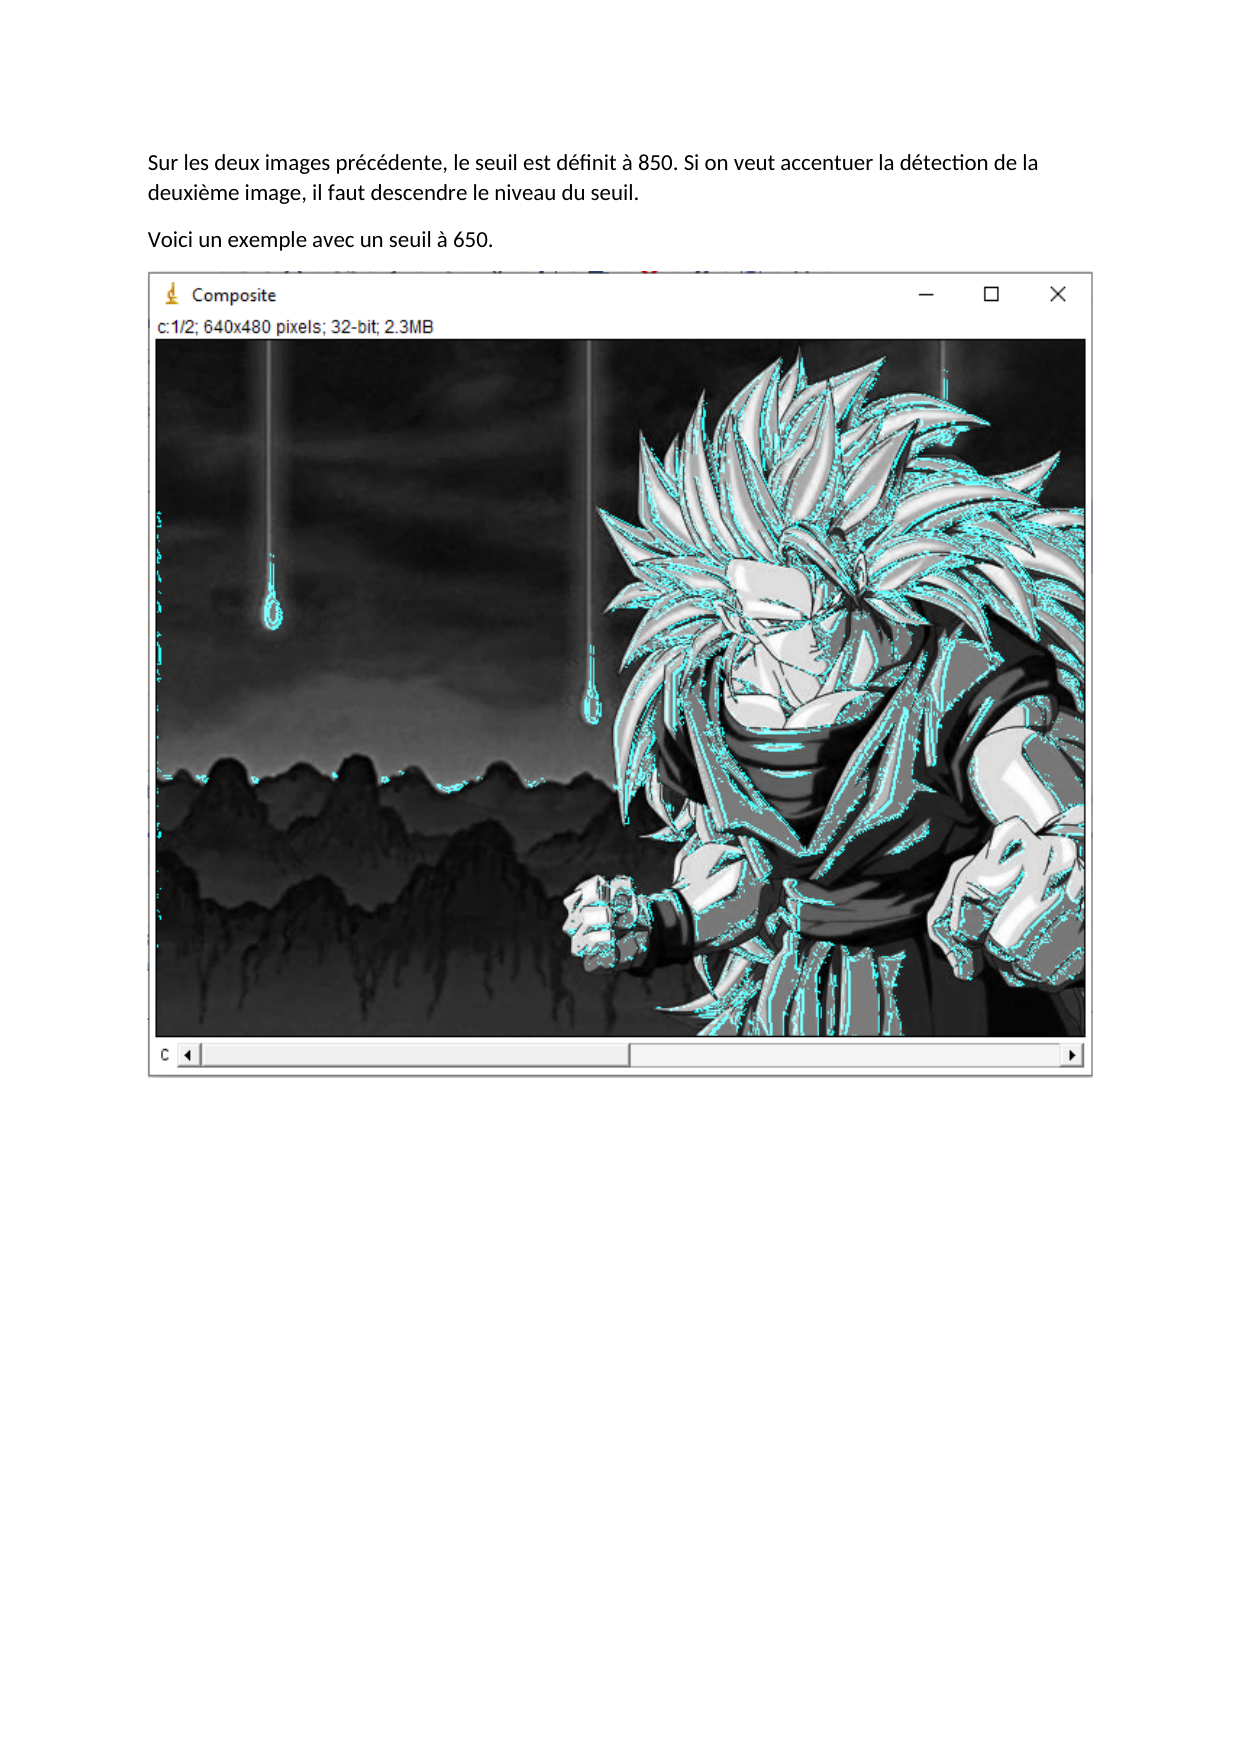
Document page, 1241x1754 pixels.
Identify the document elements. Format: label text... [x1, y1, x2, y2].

text Sur les deux images précédente, le seuil est définit à 850. Si on veut accentuer la détection de la deuxième image, il faut descendre le niveau du seuil. [148, 148, 1093, 206]
picture [147, 271, 1093, 1078]
text Voici un exemple avec un seuil à 650. [148, 225, 1093, 253]
